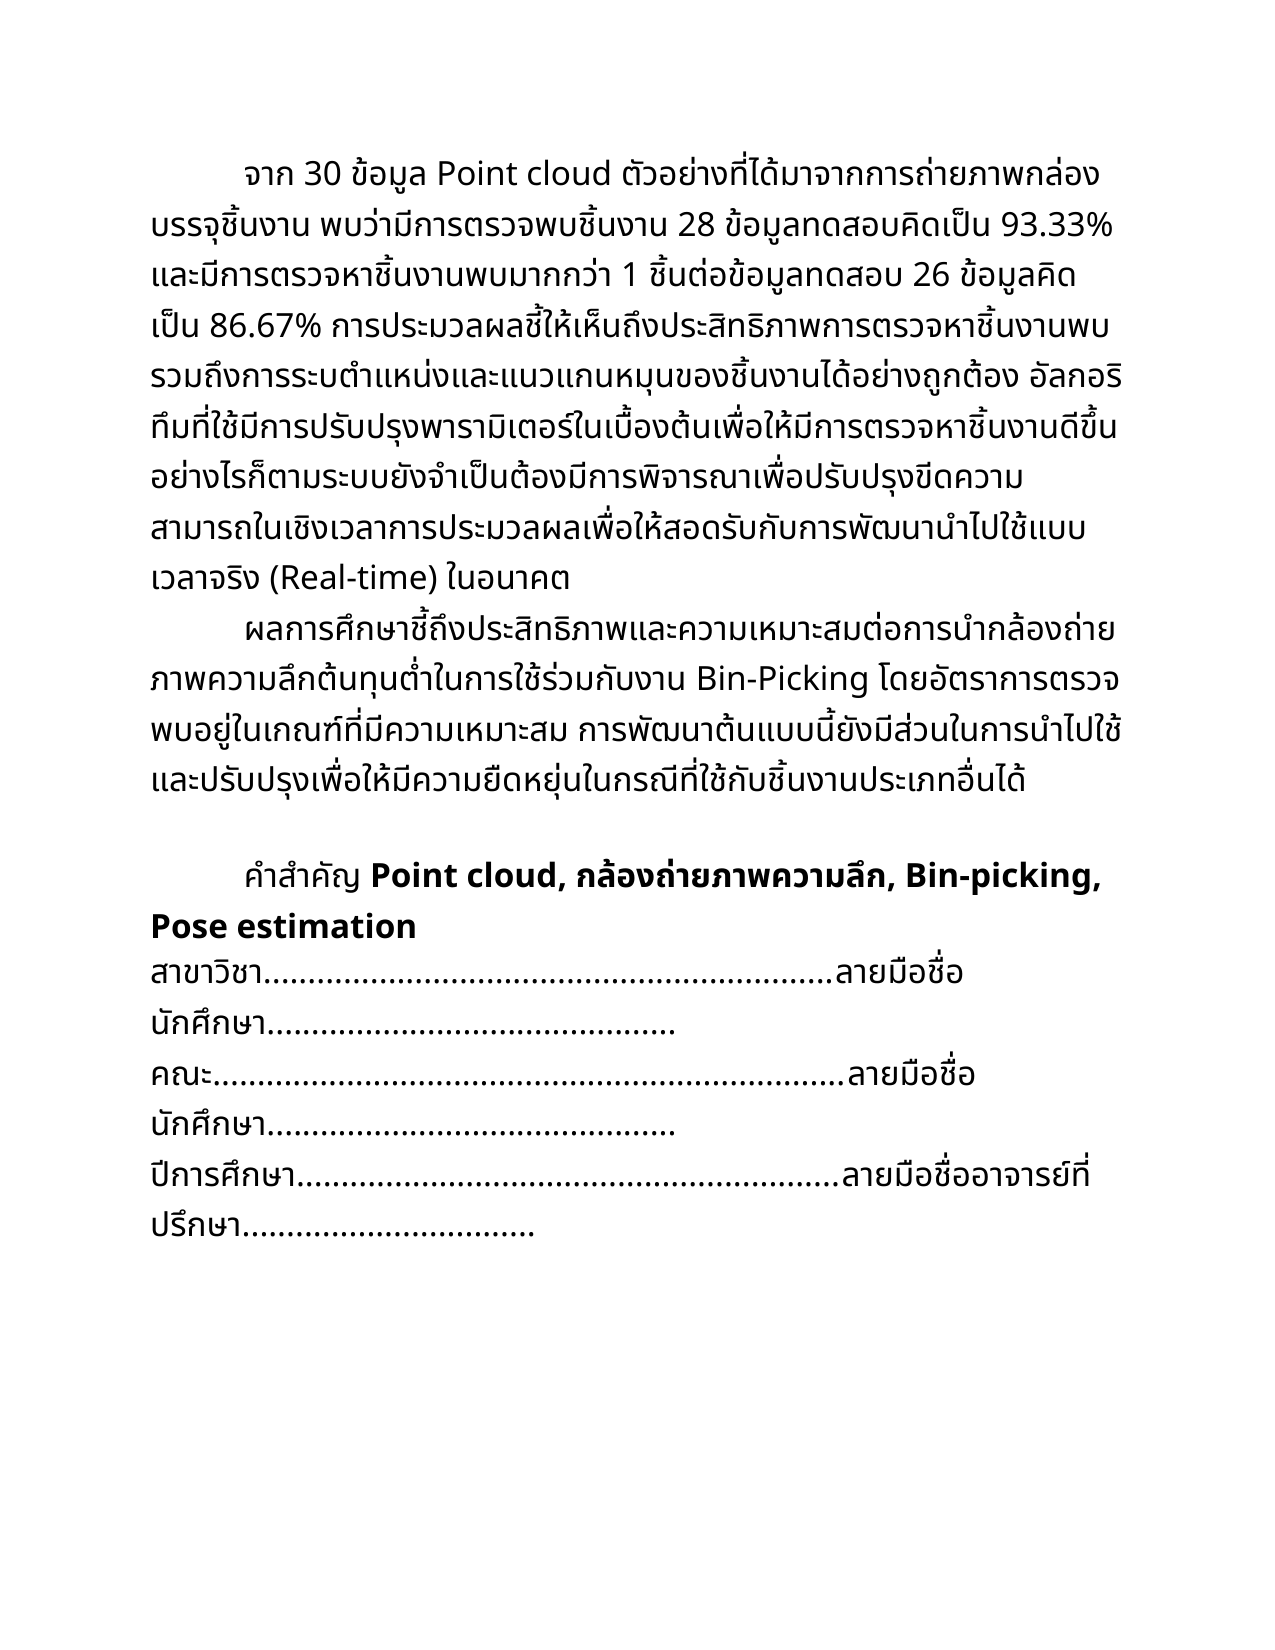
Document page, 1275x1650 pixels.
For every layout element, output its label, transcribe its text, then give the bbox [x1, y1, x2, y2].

text จาก 30 ข้อมูล Point cloud ตัวอย่างที่ได้มาจากการถ่ายภาพกล่องบรรจุชิ้นงาน พบว่ามีการตรวจพบชิ้นงาน 28 ข้อมูลทดสอบคิดเป็น 93.33% และมีการตรวจหาชิ้นงานพบมากกว่า 1 ชิ้นต่อข้อมูลทดสอบ 26 ข้อมูลคิดเป็น 86.67% การประมวลผลชี้ให้เห็นถึงประสิทธิภาพการตรวจหาชิ้นงานพบรวมถึงการระบตำแหน่งและแนวแกนหมุนของชิ้นงานได้อย่างถูกต้อง อัลกอริทึมที่ใช้มีการปรับปรุงพารามิเตอร์ในเบื้องต้นเพื่อให้มีการตรวจหาชิ้นงานดีขึ้น อย่างไรก็ตามระบบยังจำเป็นต้องมีการพิจารณาเพื่อปรับปรุงขีดความสามารถในเชิงเวลาการประมวลผลเพื่อให้สอดรับกับการพัฒนานำไปใช้แบบเวลาจริง (Real-time) ในอนาคต [150, 150, 1125, 605]
text คณะ....................................................................... ลายมือชื่อนักศึกษา.............................................. [150, 1049, 1125, 1151]
text คำสำคัญ Point cloud, กล้องถ่ายภาพความลึก, Bin-picking, Pose estimation [150, 852, 1125, 948]
text สาขาวิชา................................................................ ลายมือชื่อนักศึกษา.............................................. [150, 948, 1125, 1049]
text ปีการศึกษา............................................................. ลายมือชื่ออาจารย์ที่ปรึกษา................................. [150, 1151, 1125, 1252]
text ผลการศึกษาชี้ถึงประสิทธิภาพและความเหมาะสมต่อการนำกล้องถ่ายภาพความลึกต้นทุนต่ำในการใช้ร่วมกับงาน Bin-Picking โดยอัตราการตรวจพบอยู่ในเกณฑ์ที่มีความเหมาะสม การพัฒนาต้นแบบนี้ยังมีส่วนในการนำไปใช้และปรับปรุงเพื่อให้มีความยืดหยุ่นในกรณีที่ใช้กับชิ้นงานประเภทอื่นได้ [150, 605, 1125, 807]
